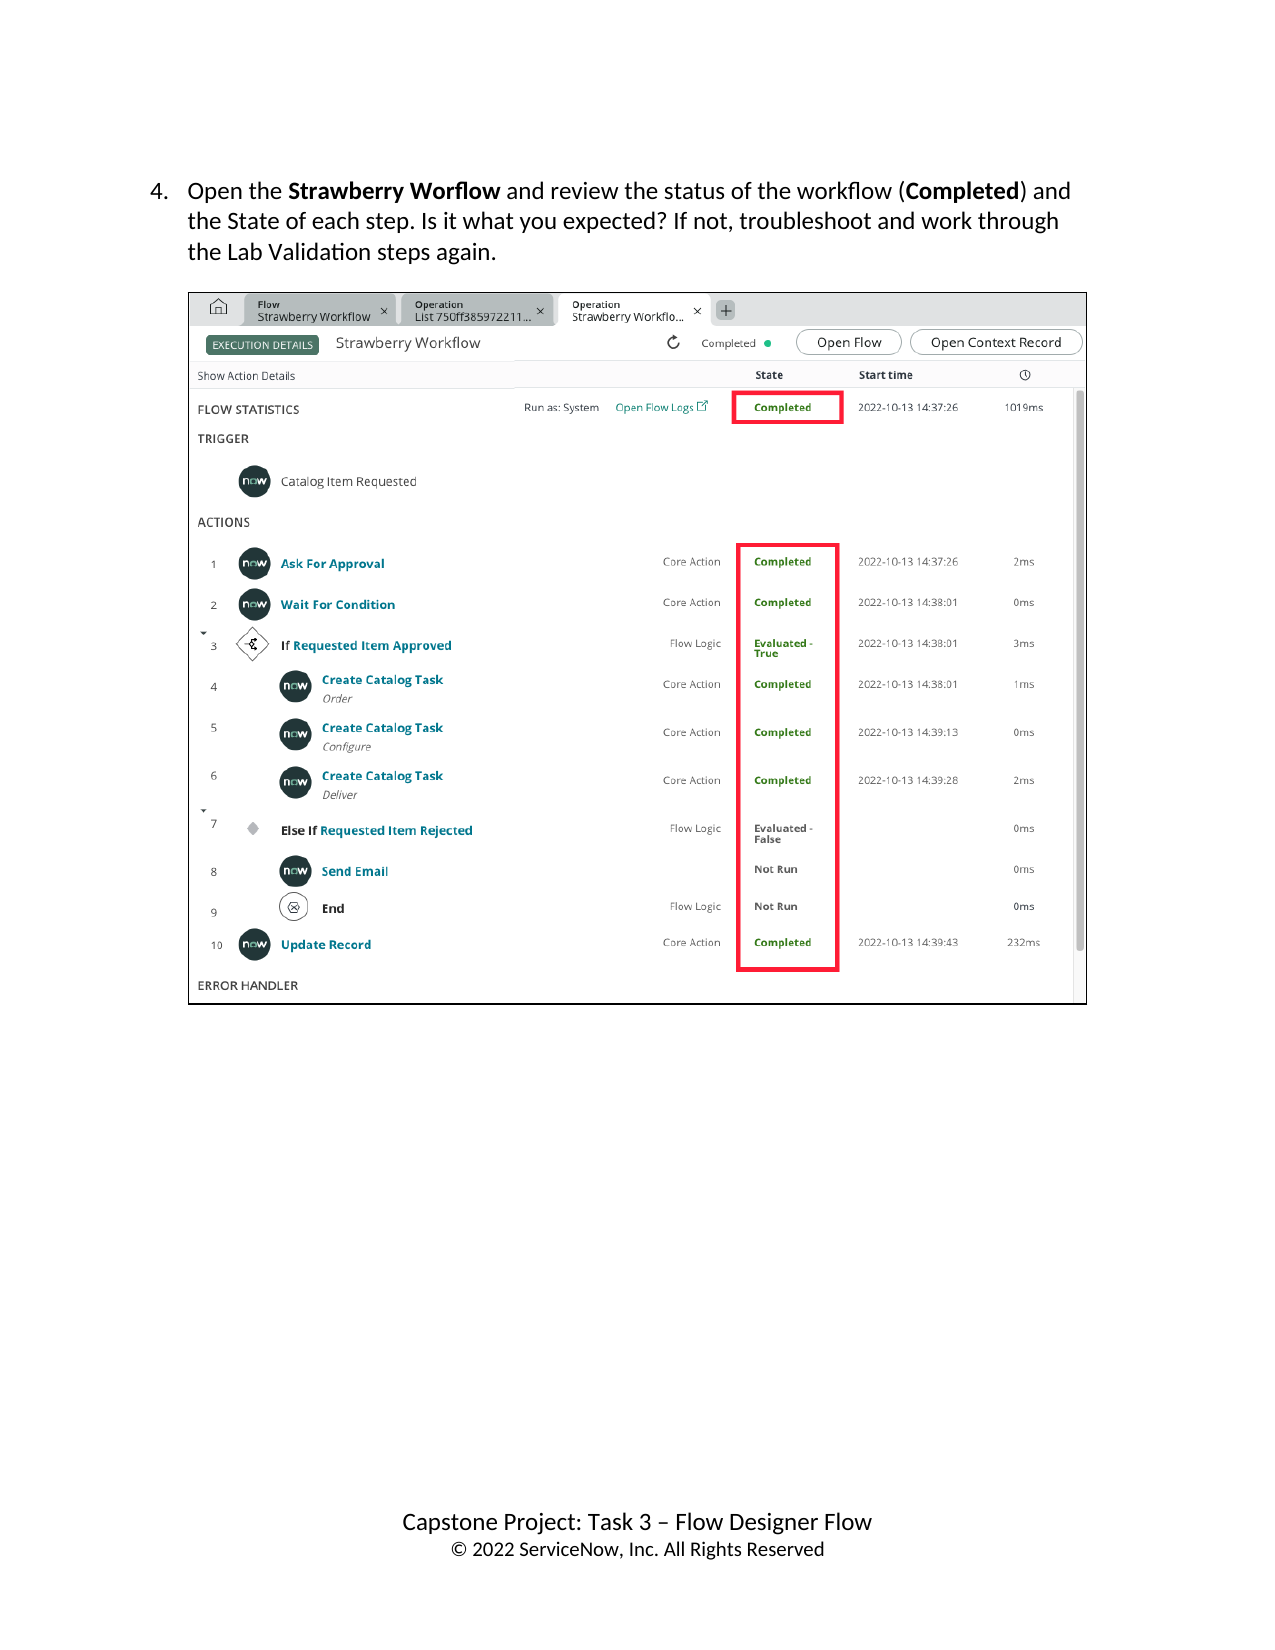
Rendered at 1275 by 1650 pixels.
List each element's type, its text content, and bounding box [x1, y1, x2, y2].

picture [189, 293, 1086, 1003]
list Open the Strawberry Worflow and review the status of the workflow (Completed) and the State of each step. Is it what you expected? If not, troubleshoot and work through the Lab Validation steps again. [150, 175, 1087, 267]
